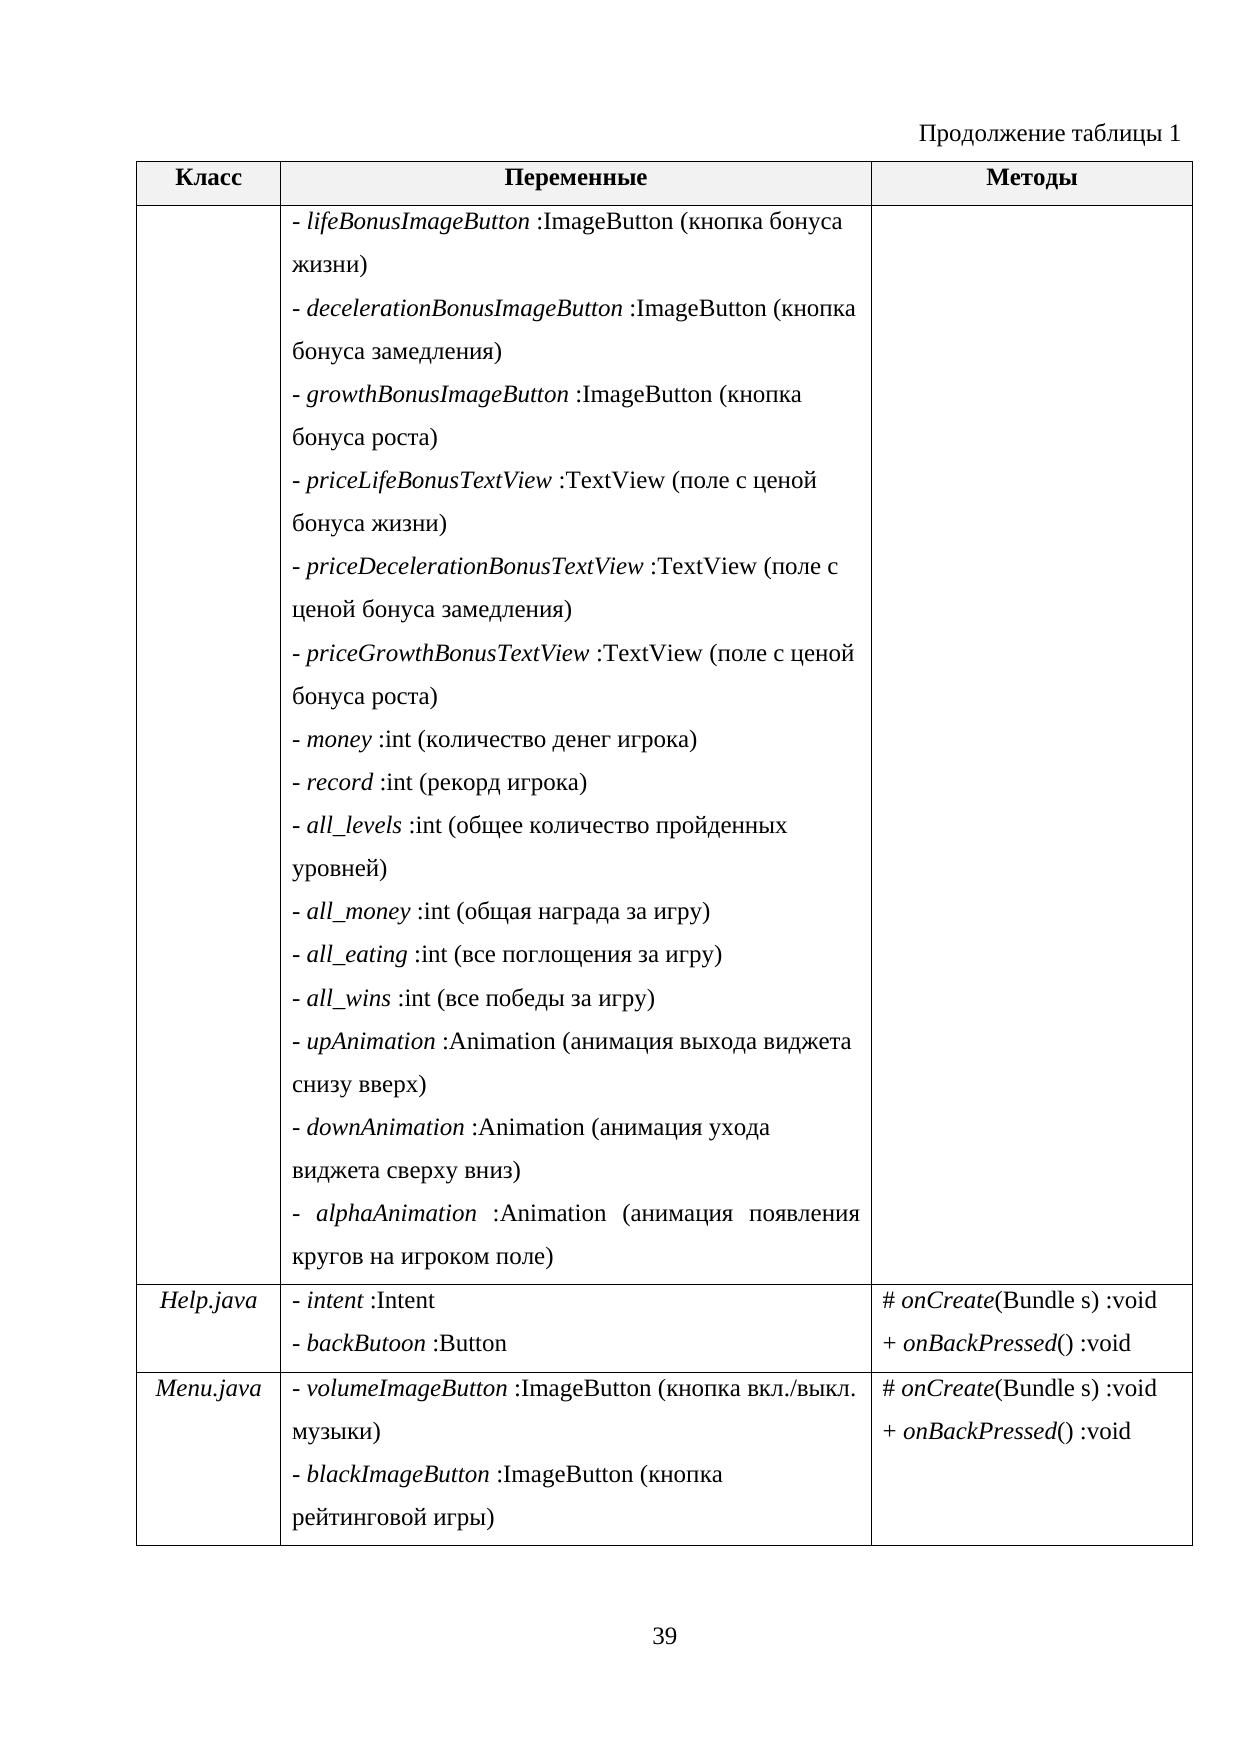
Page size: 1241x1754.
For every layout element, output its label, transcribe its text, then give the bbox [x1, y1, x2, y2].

table_cell Help.java [137, 1285, 280, 1372]
table_cell Menu.java [137, 1373, 280, 1545]
table_cell [137, 206, 280, 1284]
table_cell - lifeBonusImageButton :ImageButton (кнопка бонуса жизни) - decelerationBonusImageButton :ImageButton (кнопка бонуса замедления) - growthBonusImageButton :ImageButton (кнопка бонуса роста) - priceLifeBonusTextView :TextView (поле с ценой бонуса жизни) - priceDecelerationBonusTextView :TextView (поле с ценой бонуса замедления) - priceGrowthBonusTextView :TextView (поле с ценой бонуса роста) - money :int (количество денег игрока) - record :int (рекорд игрока) - all_levels :int (общее количество пройденных уровней) - all_money :int (общая награда за игру) - all_eating :int (все поглощения за игру) - all_wins :int (все победы за игру) - upAnimation :Animation (анимация выхода виджета снизу вверх) - downAnimation :Animation (анимация ухода виджета сверху вниз) - alphaAnimation :Animation (анимация появления кругов на игроком поле) [281, 206, 871, 1284]
table_cell - volumeImageButton :ImageButton (кнопка вкл./выкл. музыки) - blackImageButton :ImageButton (кнопка рейтинговой игры) [281, 1373, 871, 1545]
table_header Переменные [281, 162, 871, 205]
table_cell # onCreate(Bundle s) :void + onBackPressed() :void [872, 1373, 1192, 1545]
table_cell # onCreate(Bundle s) :void + onBackPressed() :void [872, 1285, 1192, 1372]
table_cell [872, 206, 1192, 1284]
table_header Методы [872, 162, 1192, 205]
text Продолжение таблицы 1 [148, 118, 1181, 147]
table_header Класс [137, 162, 280, 205]
table_cell - intent :Intent - backButoon :Button [281, 1285, 871, 1372]
